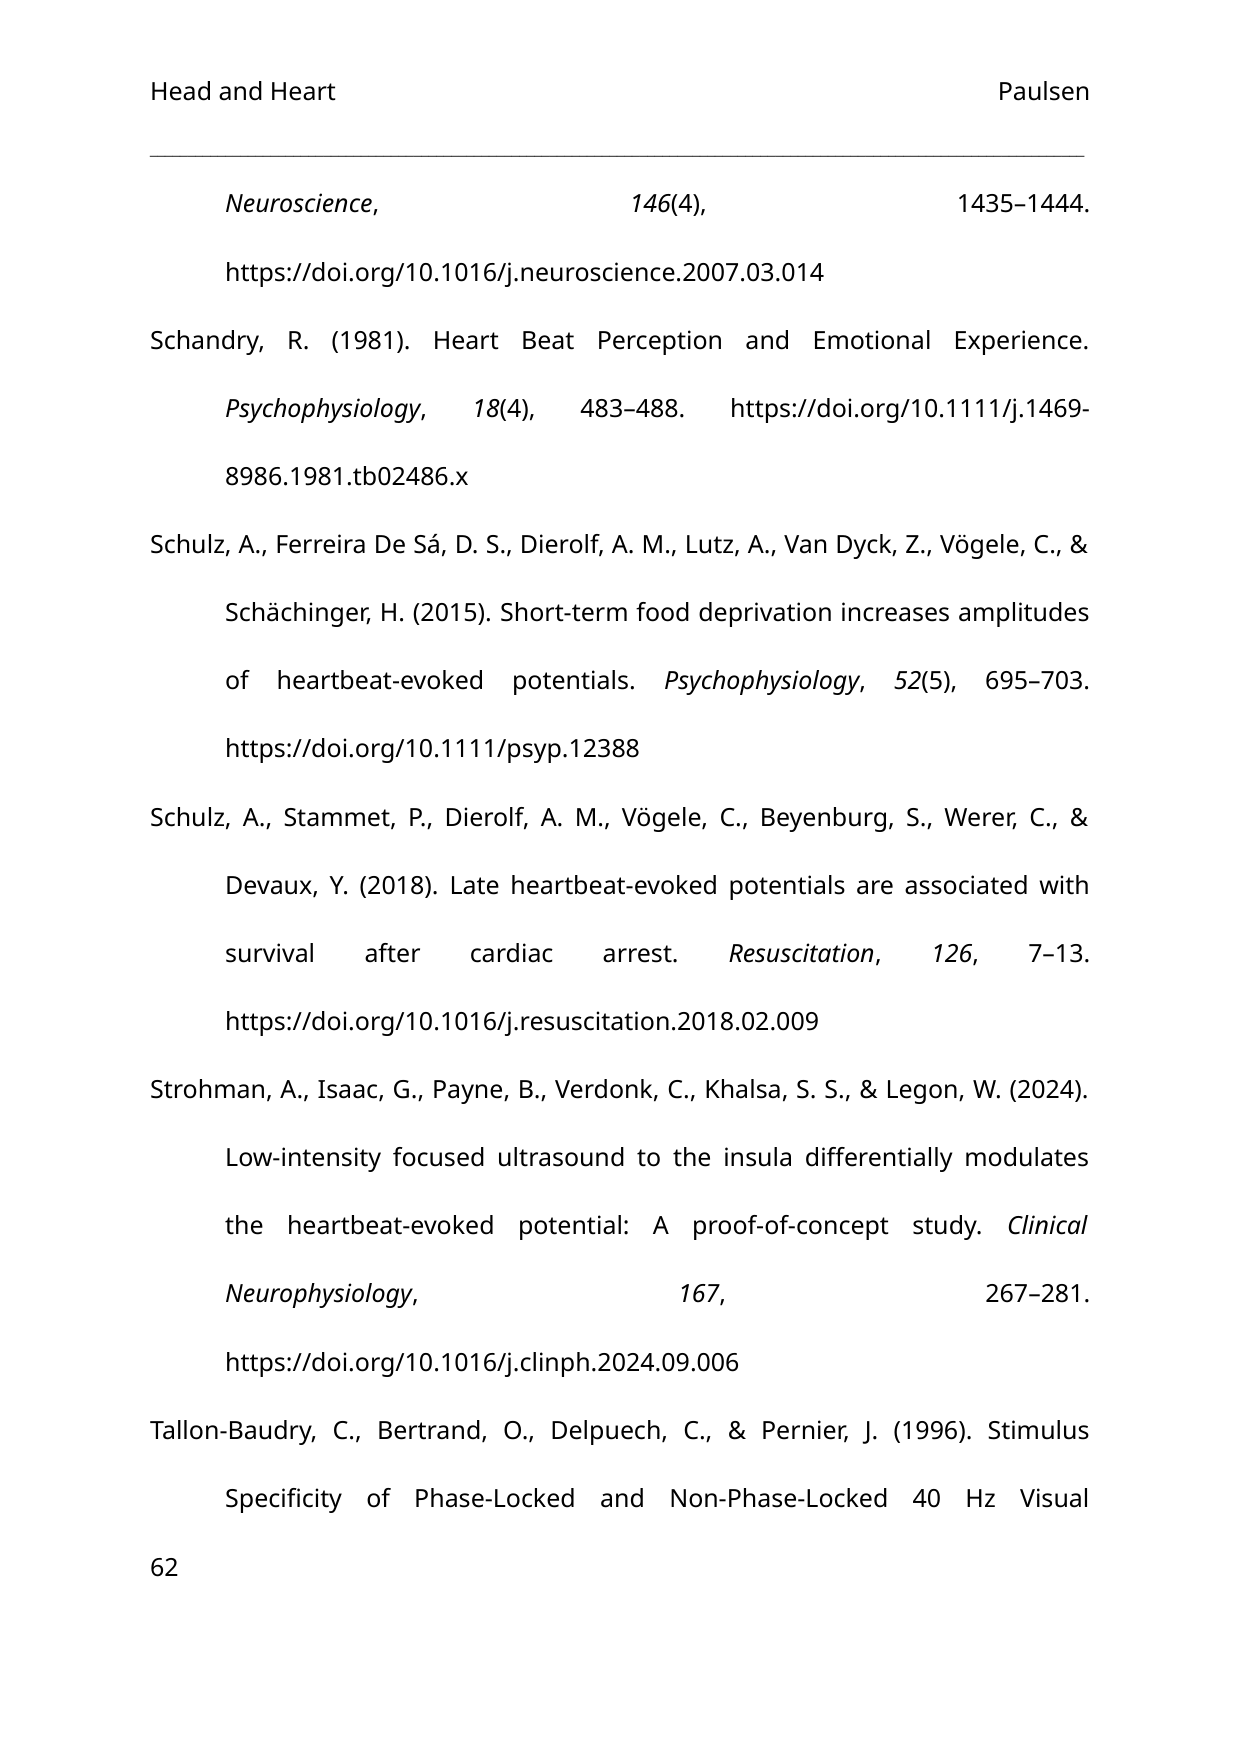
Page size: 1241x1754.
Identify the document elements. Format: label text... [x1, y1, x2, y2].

text Schandry, R. (1981). Heart Beat Perception and Emotional Experience. Psychophysiology, 18(4), 483–488. https://doi.org/10.1111/j.1469-8986.1981.tb02486.x [150, 322, 1090, 493]
text Schulz, A., Stammet, P., Dierolf, A. M., Vögele, C., Beyenburg, S., Werer, C., & Devaux, Y. (2018). Late heartbeat-evoked potentials are associated with survival after cardiac arrest. Resuscitation, 126, 7–13. https://doi.org/10.1016/j.resuscitation.2018.02.009 [150, 799, 1090, 1038]
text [150, 1412, 1090, 1514]
text Strohman, A., Isaac, G., Payne, B., Verdonk, C., Khalsa, S. S., & Legon, W. (2024). Low-intensity focused ultrasound to the insula differentially modulates the heartbeat-evoked potential: A proof-of-concept study. Clinical Neurophysiology, 167, 267–281. https://doi.org/10.1016/j.clinph.2024.09.006 [150, 1072, 1090, 1378]
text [150, 186, 1090, 288]
text Schulz, A., Ferreira De Sá, D. S., Dierolf, A. M., Lutz, A., Van Dyck, Z., Vögele, C., & Schächinger, H. (2015). Short‐term food deprivation increases amplitudes of heartbeat‐evoked potentials. Psychophysiology, 52(5), 695–703. https://doi.org/10.1111/psyp.12388 [150, 527, 1090, 765]
